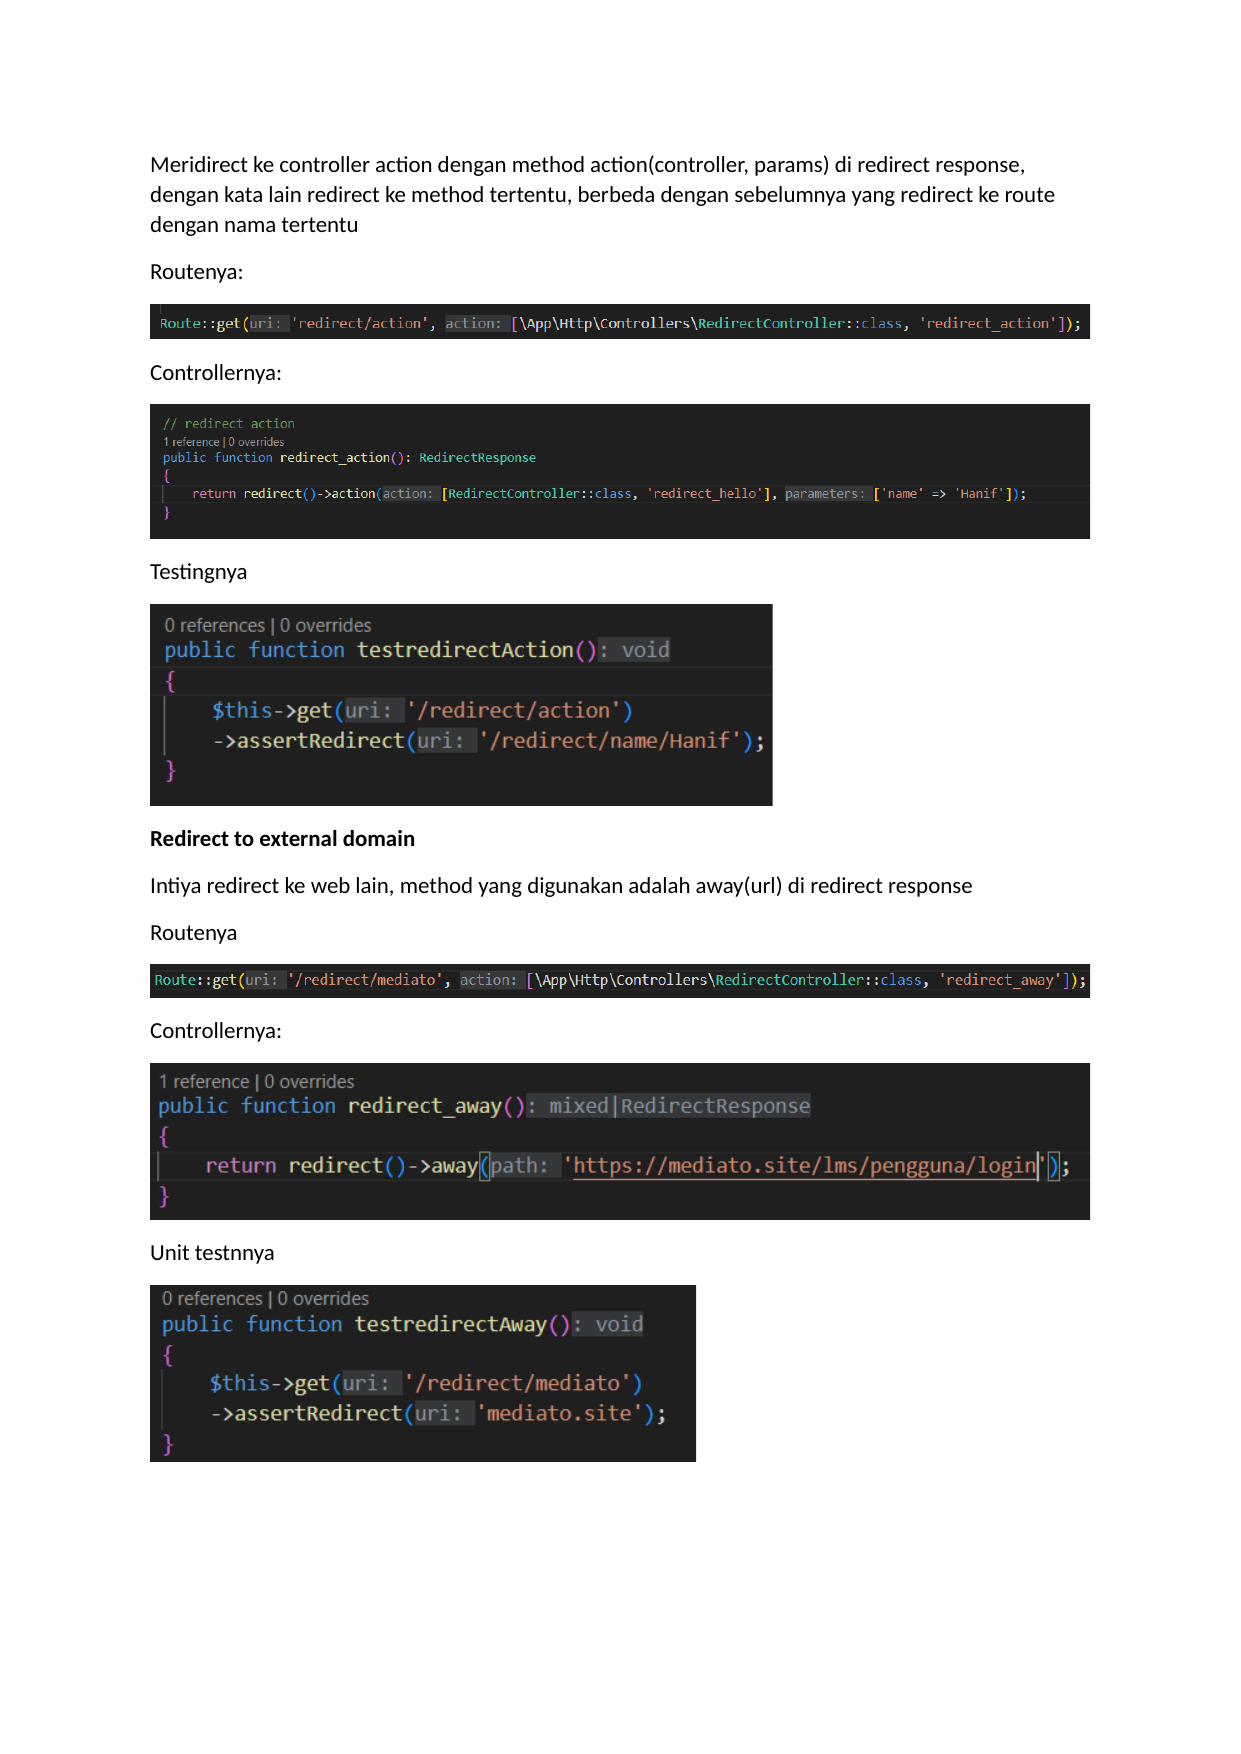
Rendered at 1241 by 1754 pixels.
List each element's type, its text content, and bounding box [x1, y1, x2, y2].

text Redirect to external domain [150, 824, 1090, 852]
picture [150, 404, 1091, 539]
text Intiya redirect ke web lain, method yang digunakan adalah away(url) di redirect response [150, 871, 1090, 899]
picture [150, 1285, 697, 1462]
picture [150, 1063, 1091, 1220]
text Controllernya: [150, 1016, 1090, 1044]
picture [150, 604, 773, 806]
text Controllernya: [150, 358, 1090, 386]
picture [150, 964, 1091, 998]
text Testingnya [150, 557, 1090, 585]
text Routenya: [150, 257, 1090, 285]
text Unit testnnya [150, 1238, 1090, 1266]
text Routenya [150, 918, 1090, 946]
picture [150, 304, 1091, 339]
text Meridirect ke controller action dengan method action(controller, params) di redirect response, dengan kata lain redirect ke method tertentu, berbeda dengan sebelumnya yang redirect ke route dengan nama tertentu [150, 150, 1090, 238]
